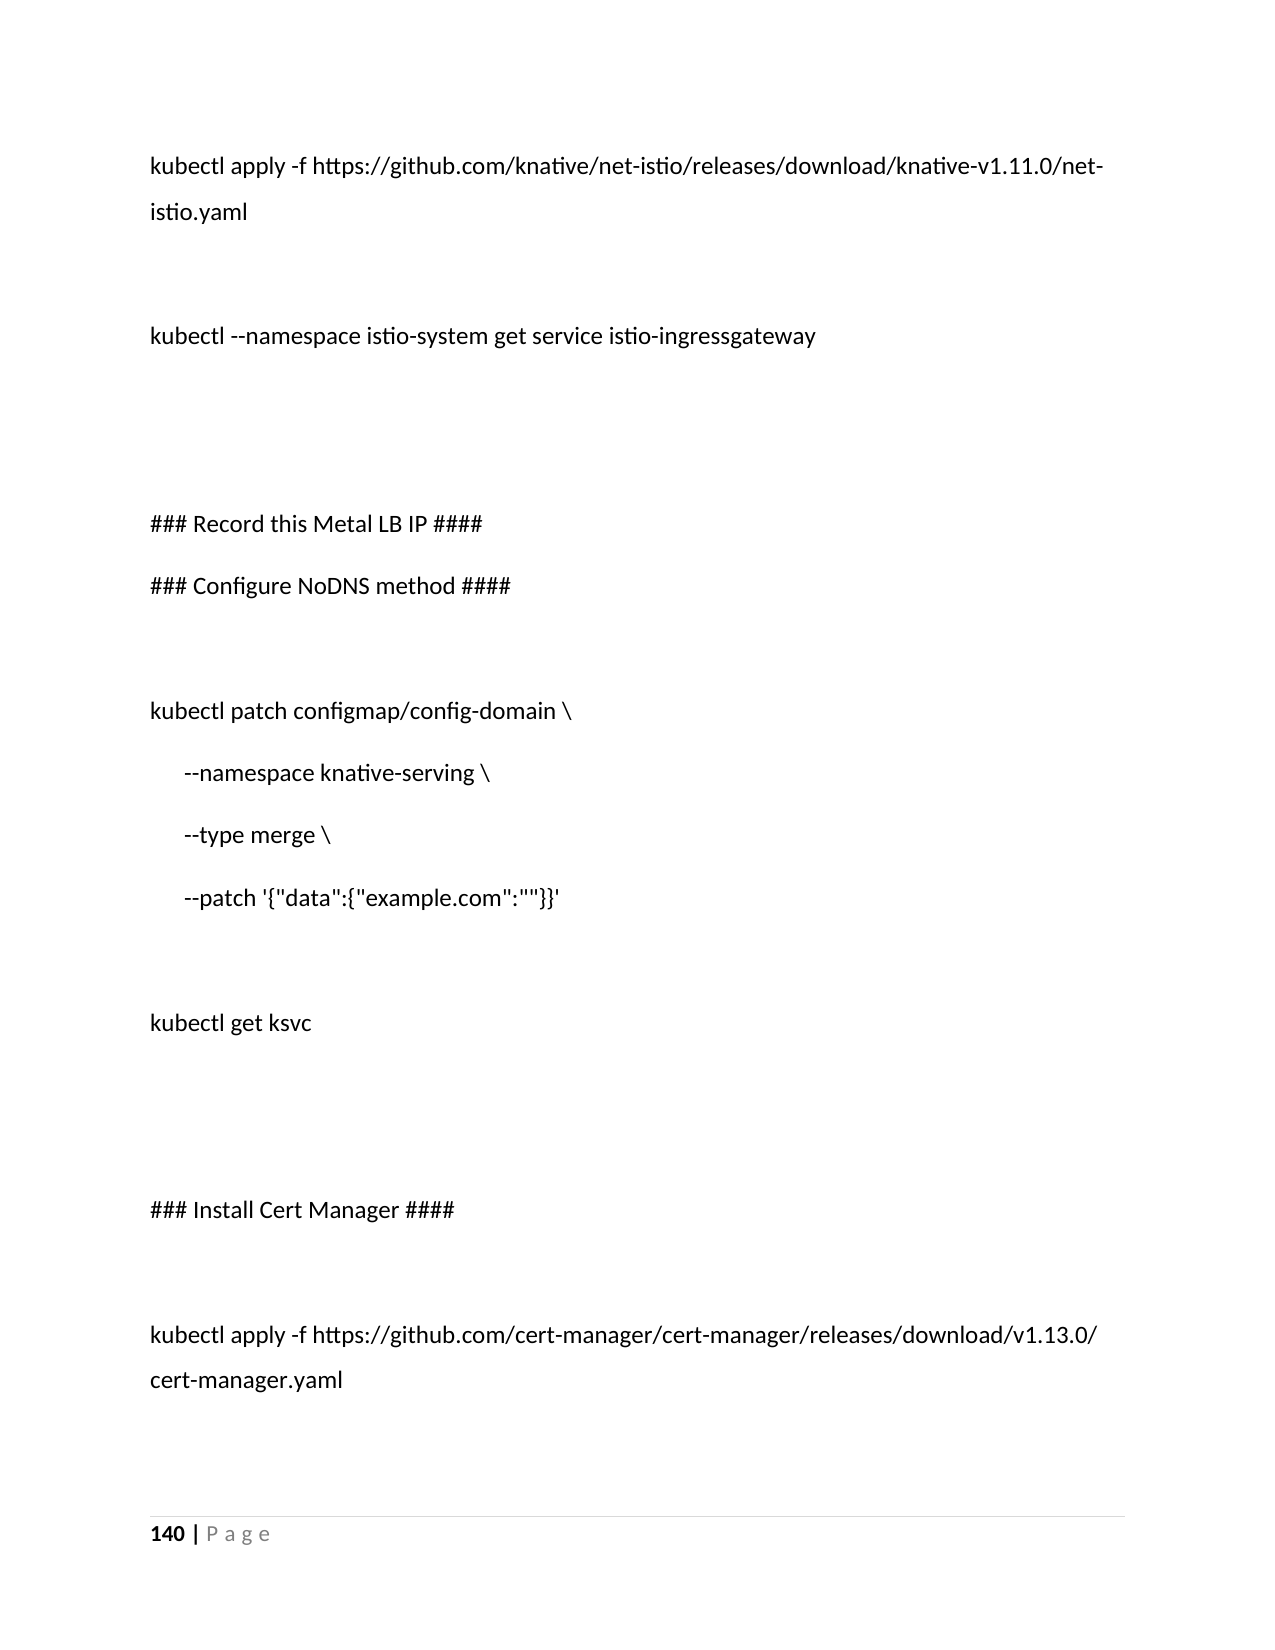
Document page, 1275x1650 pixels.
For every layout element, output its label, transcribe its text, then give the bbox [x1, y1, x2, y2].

text --namespace knative-serving \ [150, 757, 1125, 788]
text ### Install Cert Manager #### [150, 1194, 1125, 1224]
text ### Configure NoDNS method #### [150, 570, 1125, 601]
text kubectl get ksvc [150, 1007, 1125, 1037]
text --type merge \ [150, 820, 1125, 850]
text kubectl patch configmap/config-domain \ [150, 695, 1125, 725]
text kubectl apply -f https://github.com/cert-manager/cert-manager/releases/download/v1.13.0/cert-manager.yaml [150, 1319, 1125, 1395]
text --patch '{"data":{"example.com":""}}' [150, 882, 1125, 913]
text ### Record this Metal LB IP #### [150, 508, 1125, 538]
text kubectl --namespace istio-system get service istio-ingressgateway [150, 321, 1125, 351]
text kubectl apply -f https://github.com/knative/net-istio/releases/download/knative-v1.11.0/net-istio.yaml [150, 150, 1125, 226]
